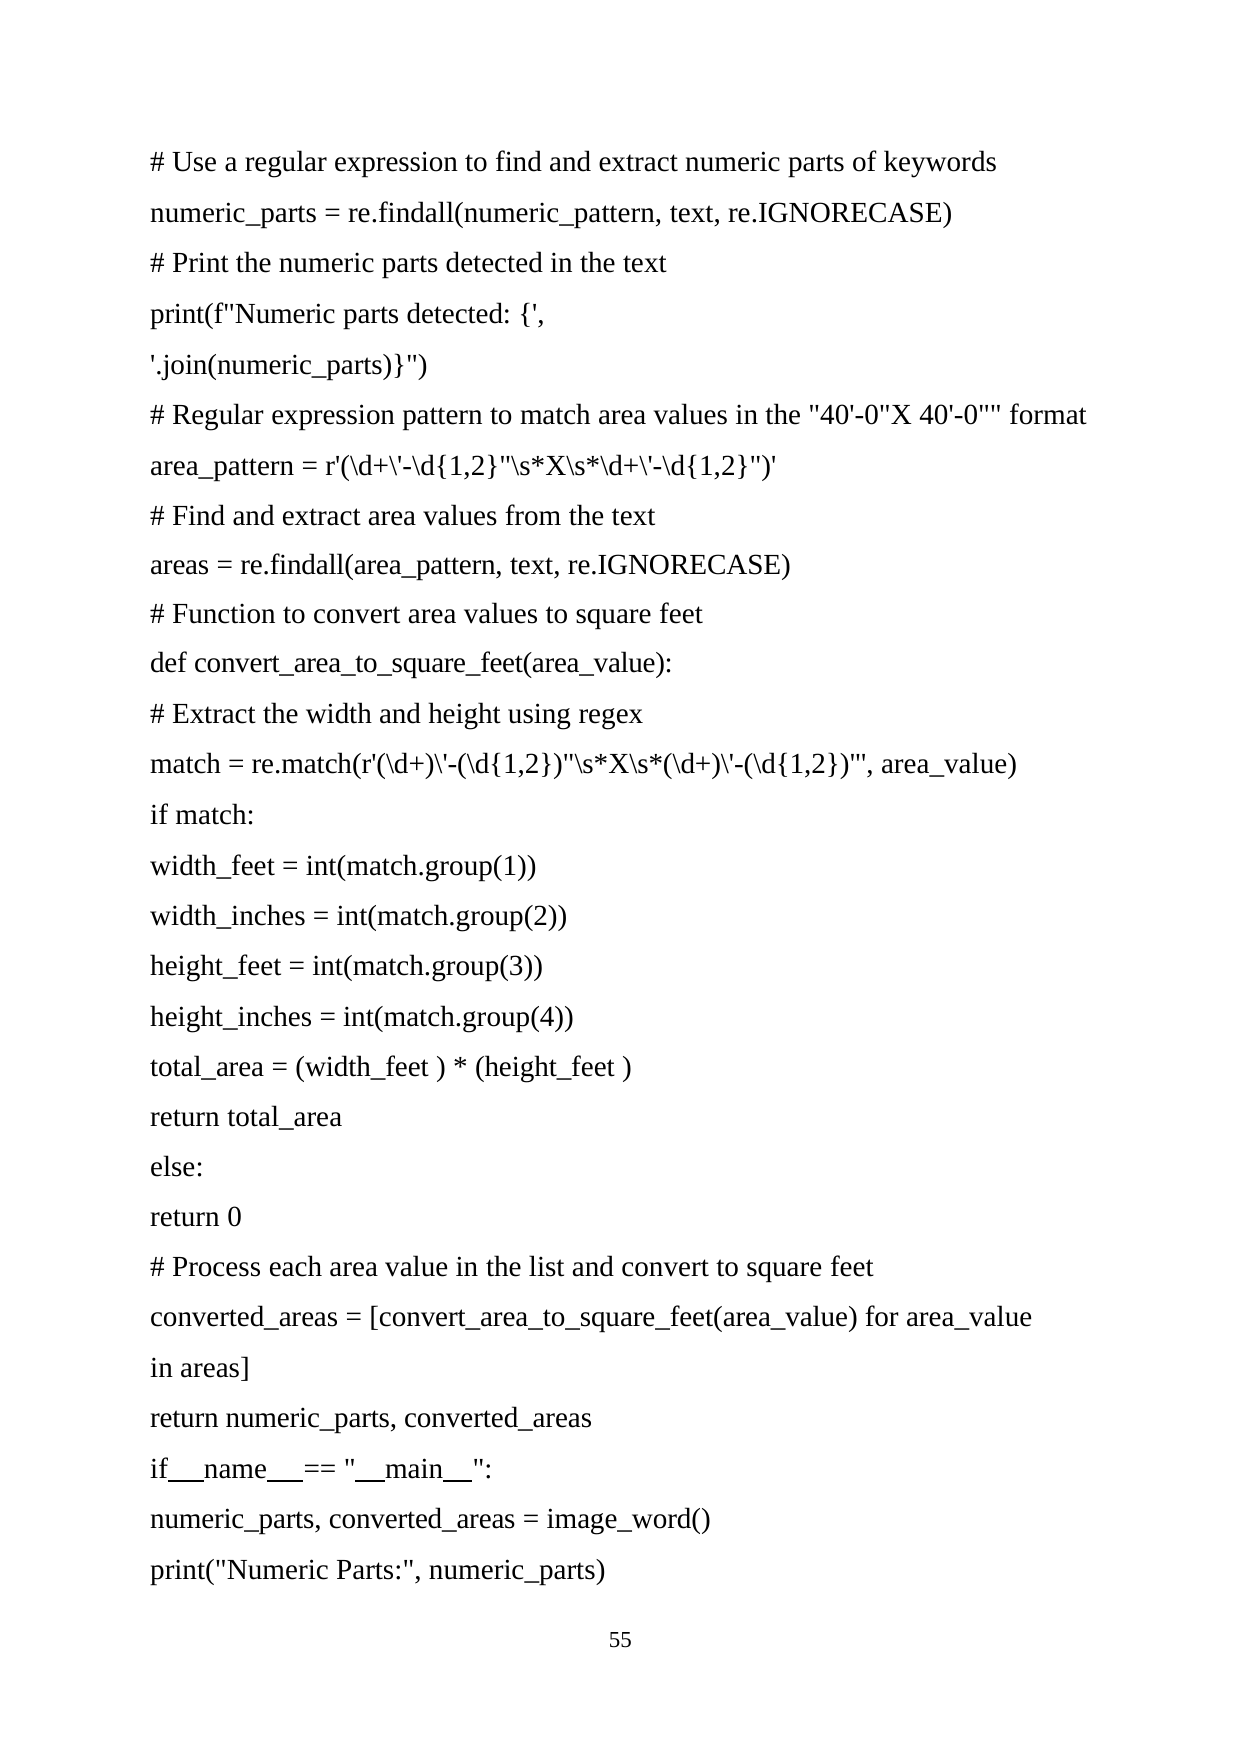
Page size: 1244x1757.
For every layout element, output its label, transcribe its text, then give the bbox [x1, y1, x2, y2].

text # Regular expression pattern to match area values in the "40'-0"X 40'-0"" format area_pattern = r'(\d+\'-\d{1,2}"\s*X\s*\d+\'-\d{1,2}")' [150, 397, 1179, 482]
text # Process each area value in the list and convert to square feet converted_areas = [convert_area_to_square_feet(area_value) for area_value in areas] [150, 1249, 1060, 1383]
text def convert_area_to_square_feet(area_value): [150, 646, 1179, 679]
text areas = re.findall(area_pattern, text, re.IGNORECASE) # Function to convert area values to square feet [150, 547, 794, 630]
text # Print the numeric parts detected in the text print(f"Numeric parts detected: {', '.join(numeric_parts)}") [150, 246, 828, 380]
text # Find and extract area values from the text [150, 499, 1179, 532]
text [150, 1502, 794, 1586]
text return 0 [150, 1199, 1179, 1232]
text return numeric_parts, converted_areas if name == " main ": [150, 1400, 592, 1484]
text else: [150, 1150, 1179, 1183]
text # Extract the width and height using regex [150, 696, 1179, 729]
text width_feet = int(match.group(1)) width_inches = int(match.group(2)) height_feet = int(match.group(3)) height_inches = int(match.group(4)) total_area = (width_feet ) * (height_feet ) return total_area [150, 848, 642, 1133]
text # Use a regular expression to find and extract numeric parts of keywords numeric_parts = re.findall(numeric_pattern, text, re.IGNORECASE) [150, 144, 1075, 228]
text match = re.match(r'(\d+)\'-(\d{1,2})"\s*X\s*(\d+)\'-(\d{1,2})"', area_value) if match: [150, 747, 1019, 831]
